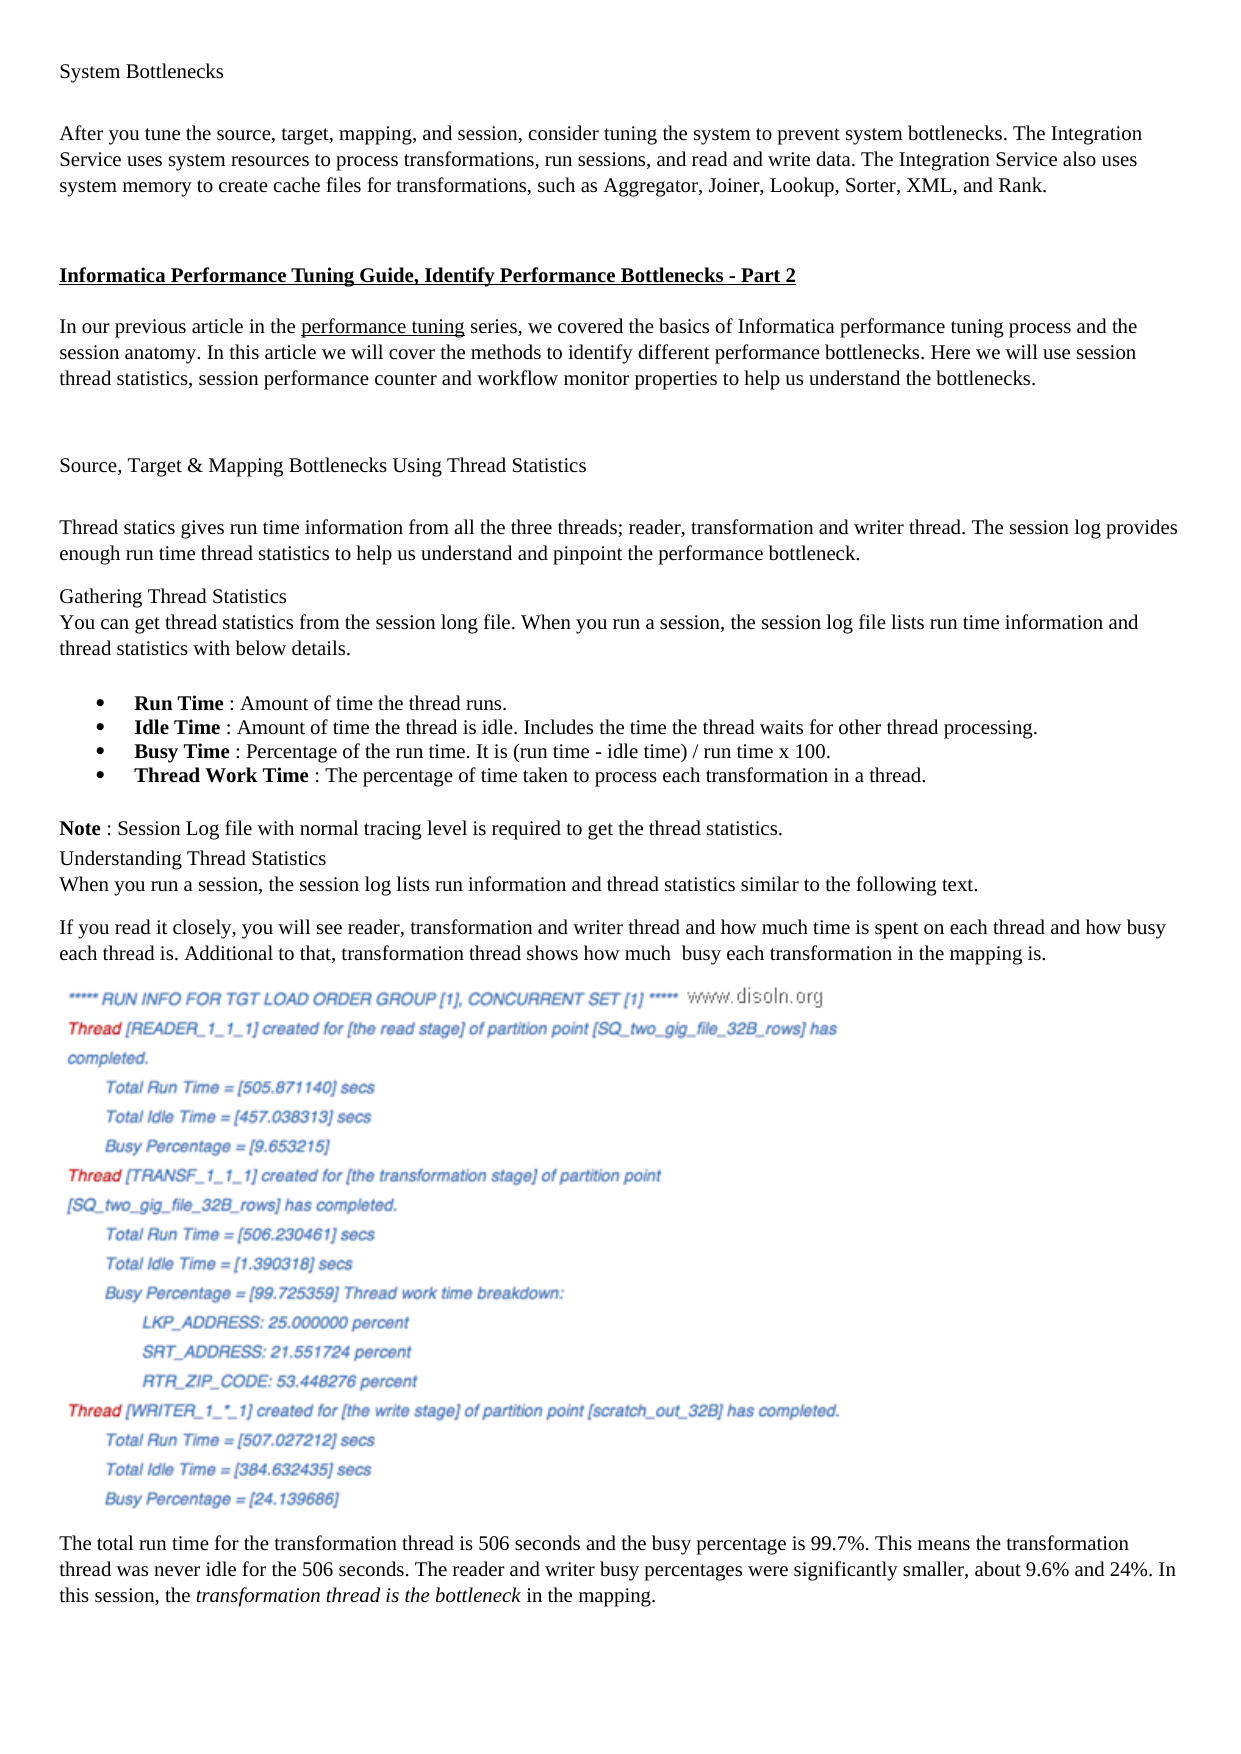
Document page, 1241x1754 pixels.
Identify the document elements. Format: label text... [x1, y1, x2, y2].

text In our previous article in the performance tuning series, we covered the basics of Informatica performance tuning process and the session anatomy. In this article we will cover the methods to identify different performance bottlenecks. Here we will use session thread statistics, session performance counter and workflow monitor properties to help us understand the bottlenecks. [59, 314, 1181, 420]
list Thread Work Time : The percentage of time taken to process each transformation in a thread. [97, 763, 1181, 787]
text You can get thread statistics from the session long file. When you run a session, the session log file lists run time information and thread statistics with below details. [59, 610, 1181, 660]
subtitle Gathering Thread Statistics [59, 584, 1181, 608]
text Note : Session Log file with normal tracing level is required to get the thread statistics. [59, 816, 1181, 840]
text Thread statics gives run time information from all the three threads; reader, transformation and writer thread. The session log provides enough run time thread statistics to help us understand and pinpoint the performance bottleneck. [59, 515, 1181, 565]
text After you tune the source, target, mapping, and session, consider tuning the system to prevent system bottlenecks. The Integration Service uses system resources to process transformations, run sessions, and read and write data. The Integration Service also uses system memory to create cache files for transformations, such as Aggregator, Joiner, Lookup, Sorter, XML, and Rank. [59, 121, 1181, 197]
list Busy Time : Percentage of the run time. It is (run time - idle time) / run time x 100. [97, 739, 1181, 763]
subtitle Source, Target & Mapping Bottlenecks Using Thread Statistics [59, 453, 1181, 477]
text The total run time for the transformation thread is 506 seconds and the busy percentage is 99.7%. This means the transformation thread was never idle for the 506 seconds. The reader and writer busy percentages were significantly smaller, about 9.6% and 24%. In this session, the transformation thread is the bottleneck in the mapping. [59, 1531, 1181, 1607]
text When you run a session, the session log lists run information and thread statistics similar to the following text. [59, 872, 1181, 896]
list Idle Time : Amount of time the thread is idle. Includes the time the thread waits for other thread processing. [97, 715, 1181, 739]
subtitle Understanding Thread Statistics [59, 846, 1181, 870]
picture [59, 983, 841, 1512]
subtitle System Bottlenecks [59, 59, 1181, 83]
text If you read it closely, you will see reader, transformation and writer thread and how much time is spent on each thread and how busy each thread is. Additional to that, transformation thread shows how much busy each transformation in the mapping is. [59, 915, 1181, 965]
list Run Time : Amount of time the thread runs. [97, 691, 1181, 715]
subtitle Informatica Performance Tuning Guide, Identify Performance Bottlenecks - Part 2 [59, 215, 1181, 287]
